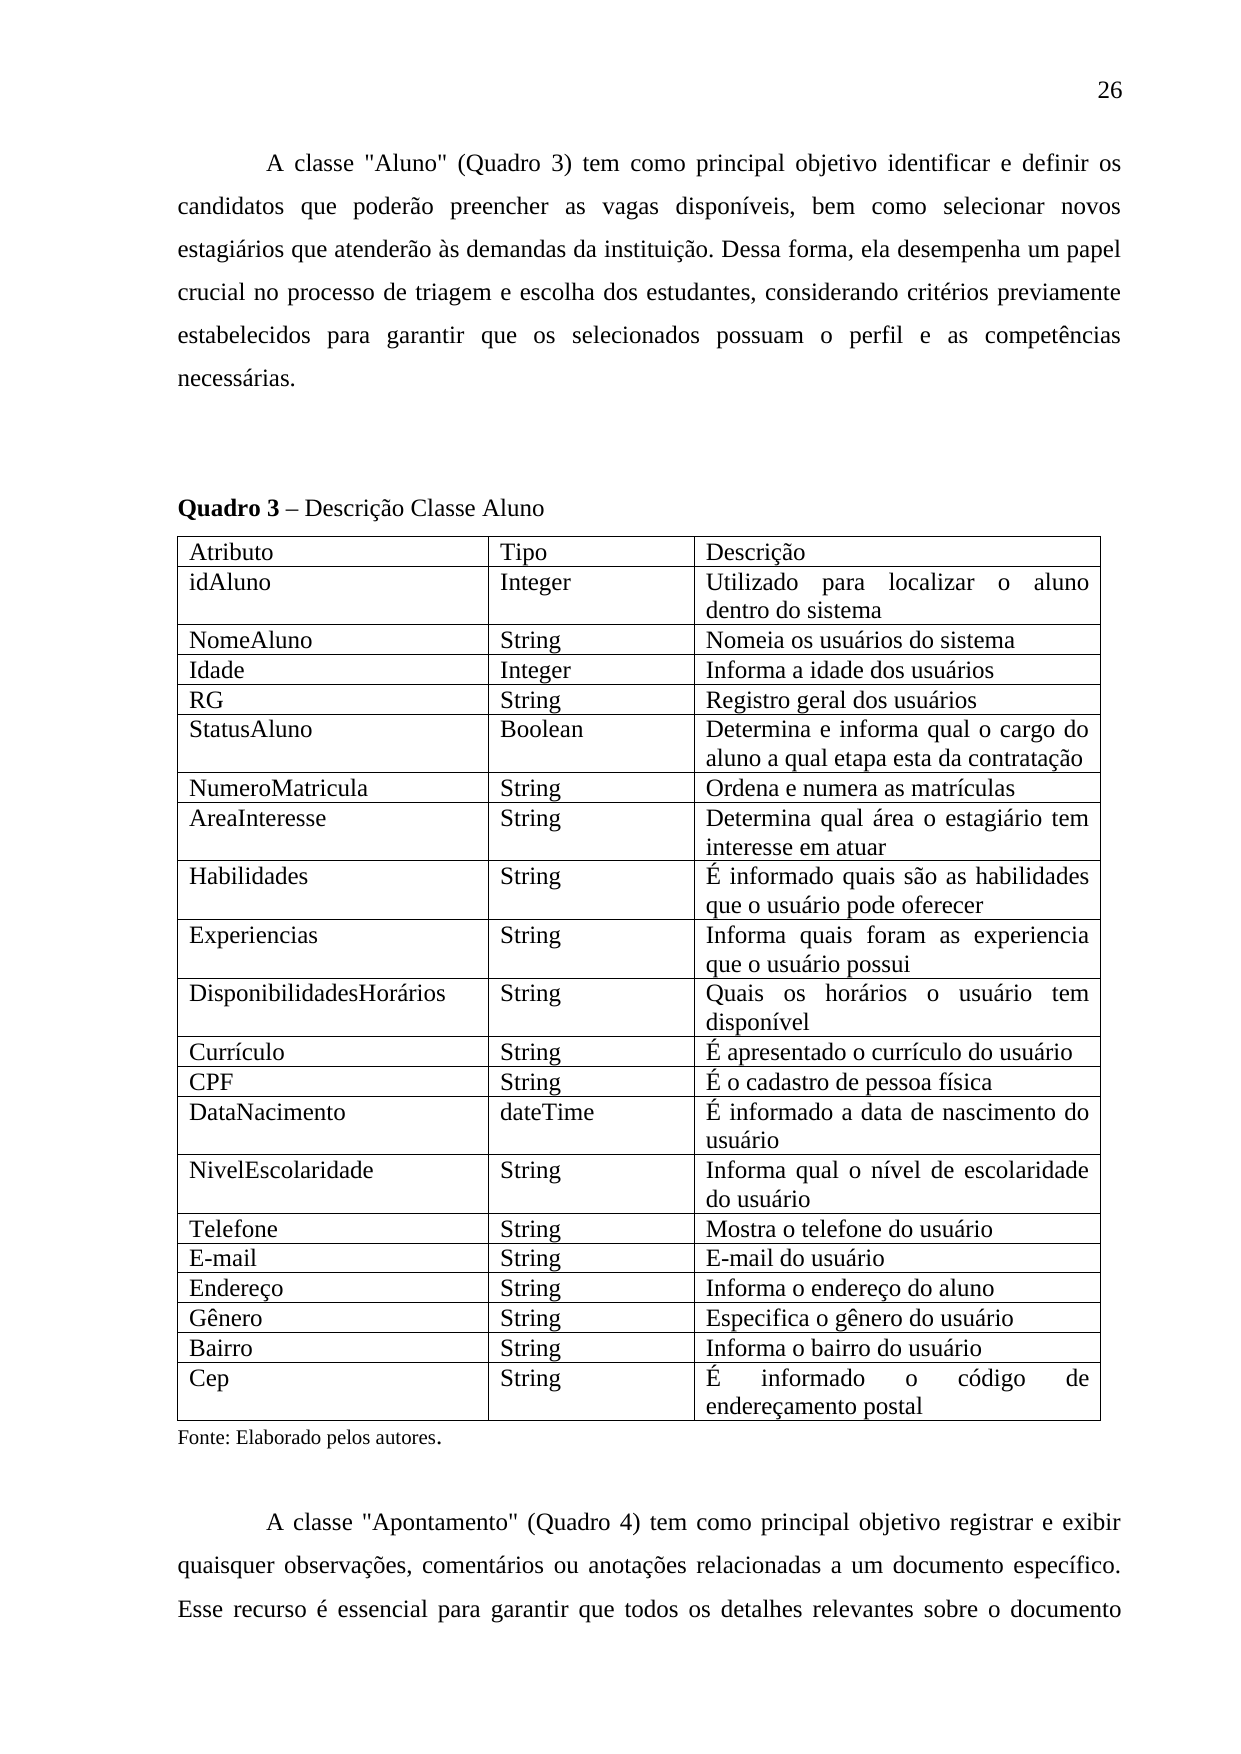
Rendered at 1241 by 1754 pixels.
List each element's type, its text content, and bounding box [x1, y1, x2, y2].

table_cell String [489, 1303, 694, 1332]
table_cell String [489, 625, 694, 654]
table_cell Experiencias [178, 920, 488, 977]
table_cell NivelEscolaridade [178, 1155, 488, 1213]
table_cell NomeAluno [178, 625, 488, 654]
table_cell Informa quais foram as experiencia que o usuário possui [695, 920, 1100, 977]
table_cell Registro geral dos usuários [695, 685, 1100, 713]
table_cell NumeroMatricula [178, 773, 488, 802]
table_cell Quais os horários o usuário tem disponível [695, 979, 1100, 1036]
table_cell CPF [178, 1067, 488, 1096]
table_cell Cep [178, 1363, 488, 1420]
table_cell DisponibilidadesHorários [178, 979, 488, 1036]
table_cell Determina e informa qual o cargo do aluno a qual etapa esta da contratação [695, 715, 1100, 772]
table_cell É informado quais são as habilidades que o usuário pode oferecer [695, 861, 1100, 919]
table_cell String [489, 1273, 694, 1302]
table_cell String [489, 979, 694, 1036]
table_cell AreaInteresse [178, 803, 488, 860]
table_cell String [489, 1214, 694, 1242]
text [177, 1507, 1122, 1622]
table_cell Informa o endereço do aluno [695, 1273, 1100, 1302]
text Fonte: Elaborado pelos autores. [177, 1421, 1122, 1450]
table_cell Idade [178, 655, 488, 684]
table_cell String [489, 861, 694, 919]
table_cell String [489, 773, 694, 802]
table_cell String [489, 685, 694, 713]
table_header Atributo [178, 537, 488, 566]
table_cell É informado a data de nascimento do usuário [695, 1097, 1100, 1154]
table_header Descrição [695, 537, 1100, 566]
table_cell E-mail do usuário [695, 1244, 1100, 1272]
table_cell Telefone [178, 1214, 488, 1242]
table_cell Determina qual área o estagiário tem interesse em atuar [695, 803, 1100, 860]
table_cell É apresentado o currículo do usuário [695, 1037, 1100, 1066]
table_cell Integer [489, 655, 694, 684]
table_cell DataNacimento [178, 1097, 488, 1154]
table_cell Utilizado para localizar o aluno dentro do sistema [695, 567, 1100, 624]
table_cell Informa a idade dos usuários [695, 655, 1100, 684]
table_cell String [489, 1037, 694, 1066]
table_cell String [489, 1244, 694, 1272]
table_cell Habilidades [178, 861, 488, 919]
table_cell Endereço [178, 1273, 488, 1302]
table_cell É o cadastro de pessoa física [695, 1067, 1100, 1096]
text A classe "Aluno" (Quadro 3) tem como principal objetivo identificar e definir os candidatos que poderão preencher as vagas disponíveis, bem como selecionar novos estagiários que atenderão às demandas da instituição. Dessa forma, ela desempenha um papel crucial no processo de triagem e escolha dos estudantes, considerando critérios previamente estabelecidos para garantir que os selecionados possuam o perfil e as competências necessárias. [177, 148, 1122, 392]
table_cell E-mail [178, 1244, 488, 1272]
table_cell String [489, 803, 694, 860]
table_cell Informa o bairro do usuário [695, 1333, 1100, 1362]
table_cell Mostra o telefone do usuário [695, 1214, 1100, 1242]
table_cell idAluno [178, 567, 488, 624]
table_cell Nomeia os usuários do sistema [695, 625, 1100, 654]
table_cell Boolean [489, 715, 694, 772]
table_cell Informa qual o nível de escolaridade do usuário [695, 1155, 1100, 1213]
table_cell dateTime [489, 1097, 694, 1154]
table_cell String [489, 1333, 694, 1362]
table_cell Integer [489, 567, 694, 624]
table_cell Currículo [178, 1037, 488, 1066]
table_cell Bairro [178, 1333, 488, 1362]
table_cell É informado o código de endereçamento postal [695, 1363, 1100, 1420]
table_cell String [489, 920, 694, 977]
table_cell String [489, 1067, 694, 1096]
table_cell Gênero [178, 1303, 488, 1332]
table_cell RG [178, 685, 488, 713]
table_cell Ordena e numera as matrículas [695, 773, 1100, 802]
table_cell String [489, 1155, 694, 1213]
table_cell StatusAluno [178, 715, 488, 772]
table_header Tipo [489, 537, 694, 566]
table_cell Especifica o gênero do usuário [695, 1303, 1100, 1332]
table_cell String [489, 1363, 694, 1420]
